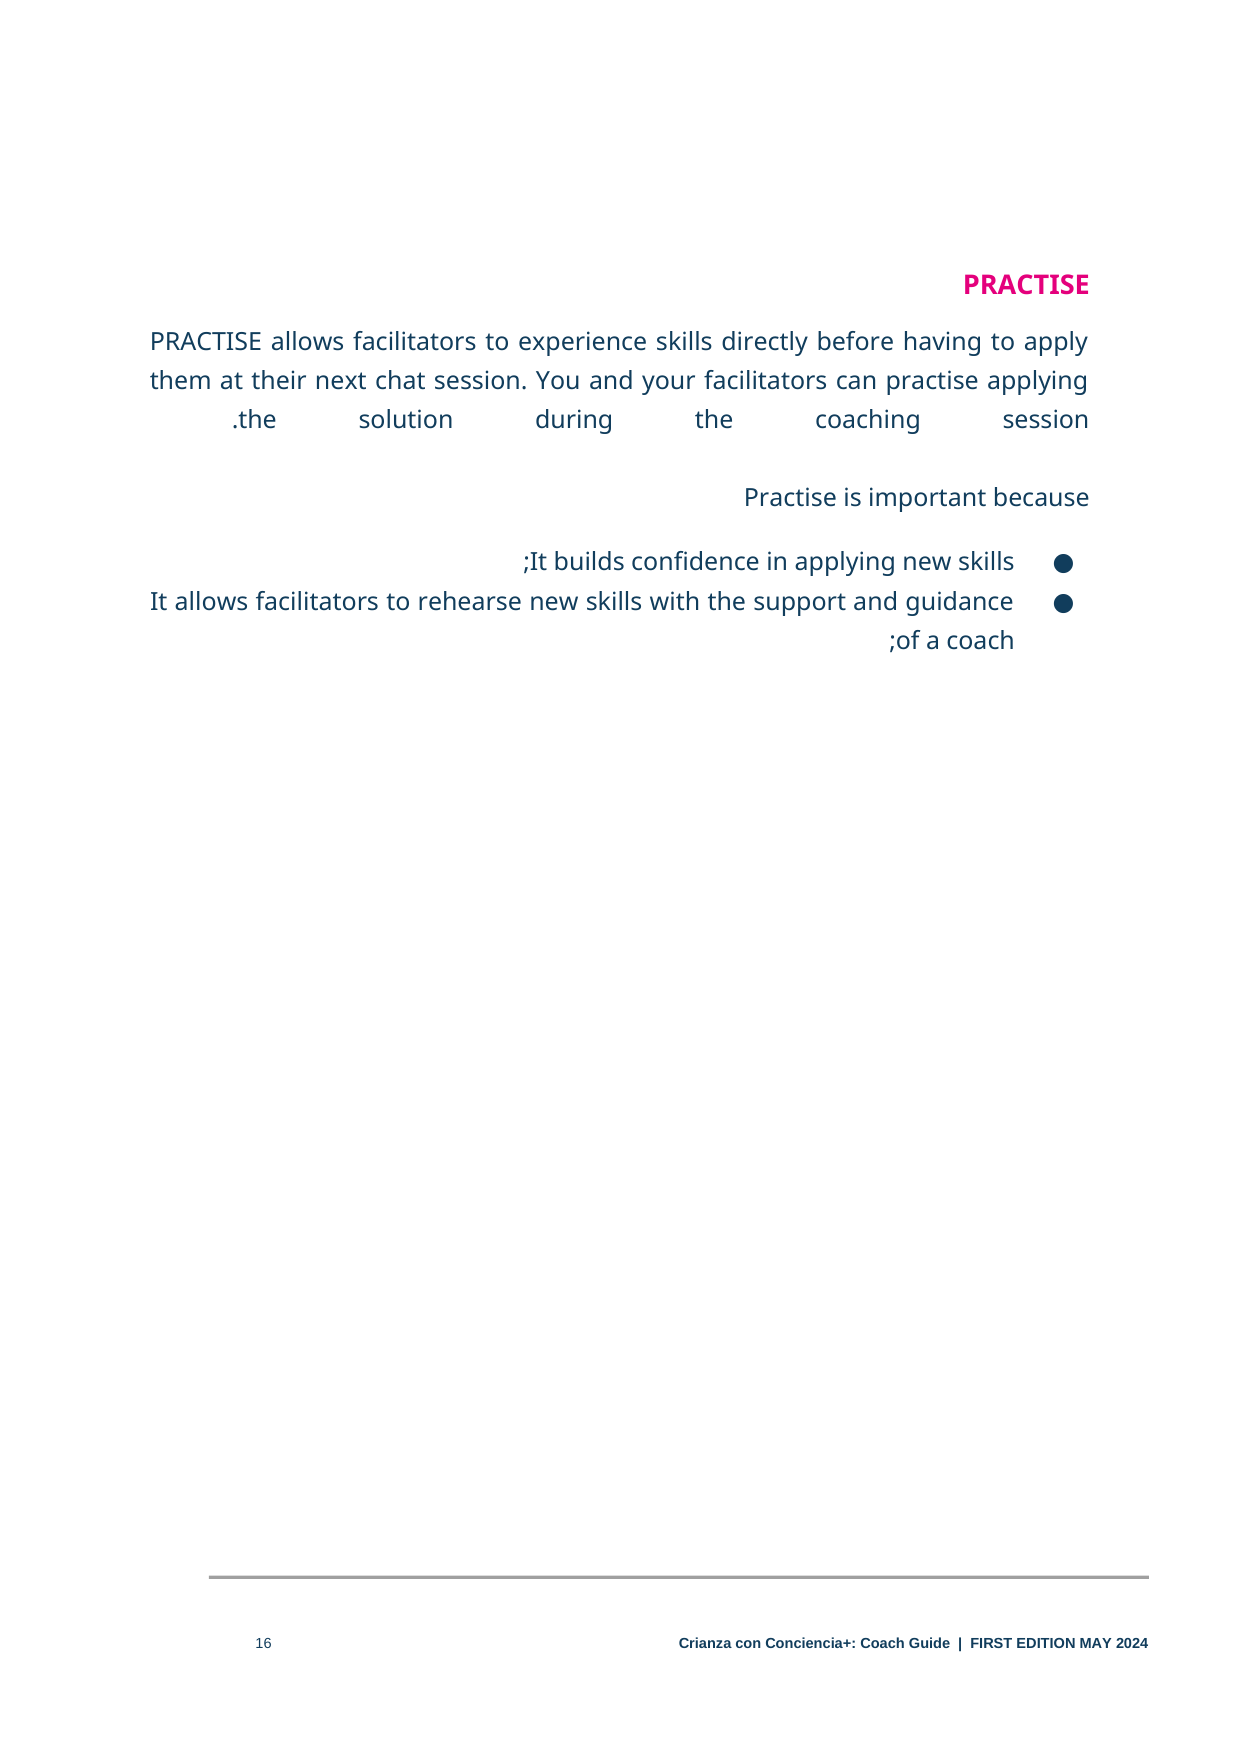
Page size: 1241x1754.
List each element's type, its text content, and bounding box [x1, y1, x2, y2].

subtitle PRACTISE [150, 265, 1090, 302]
text PRACTISE allows facilitators to experience skills directly before having to apply them at their next chat session. You and your facilitators can practise applying the solution during the coaching session. Practise is important because [150, 323, 1090, 514]
list It builds confidence in applying new skills; [150, 544, 1053, 578]
list It allows facilitators to rehearse new skills with the support and guidance of a coach; [150, 583, 1053, 656]
